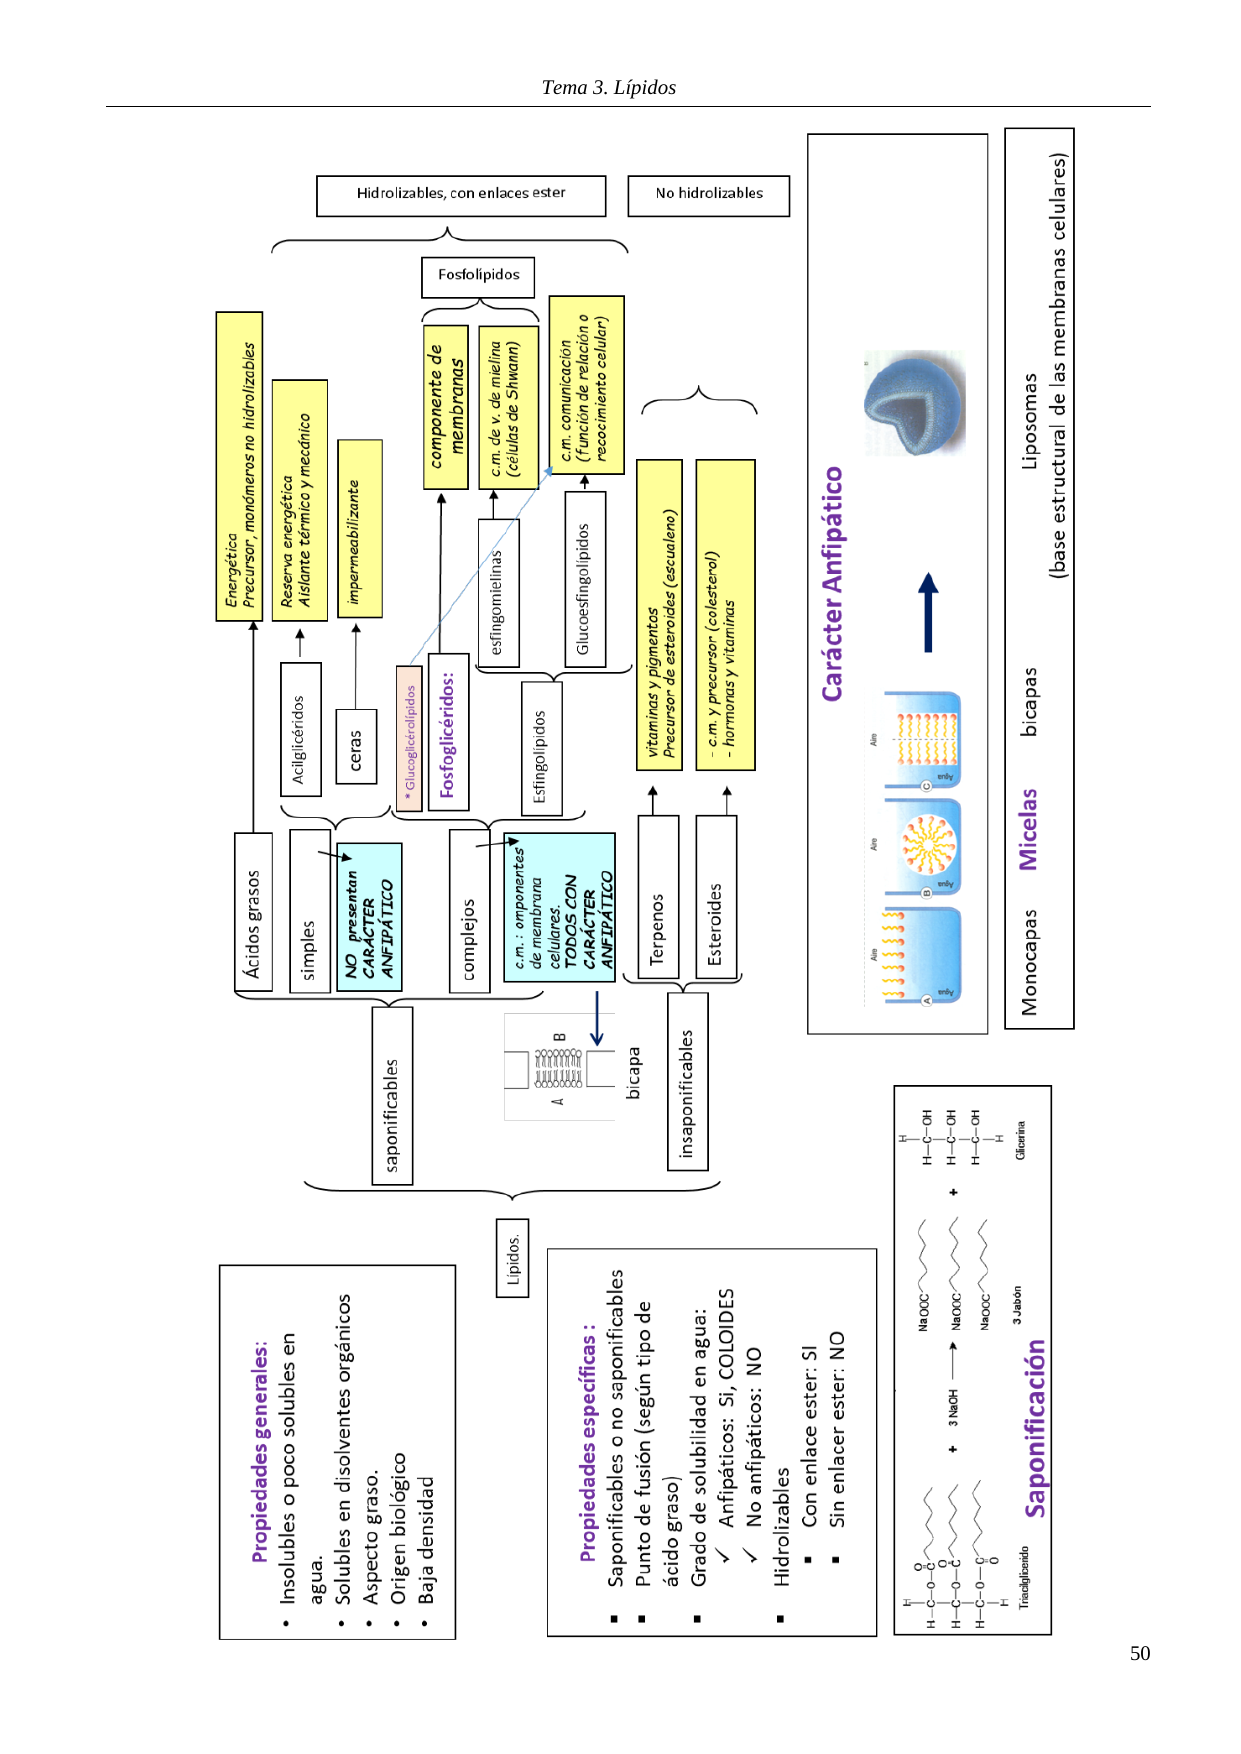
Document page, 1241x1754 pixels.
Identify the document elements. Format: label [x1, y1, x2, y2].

picture [206, 118, 1083, 1638]
